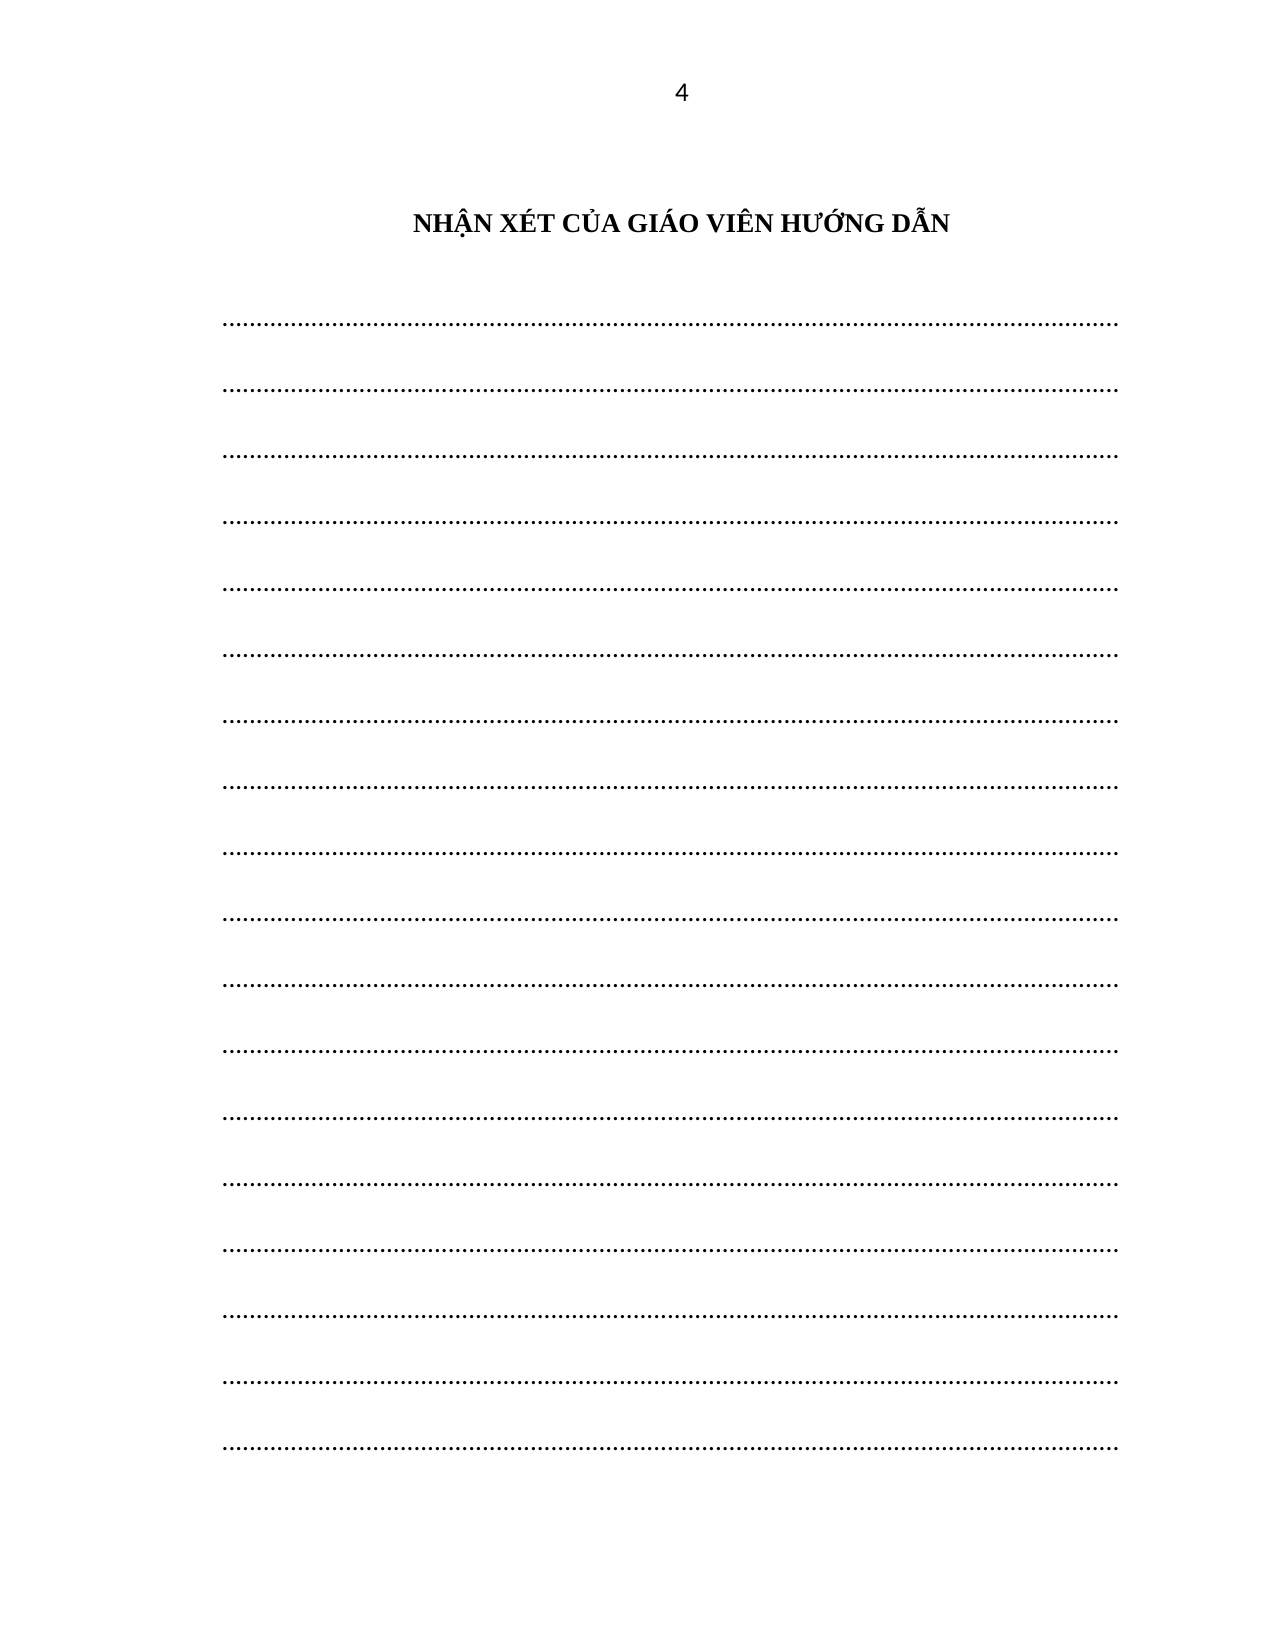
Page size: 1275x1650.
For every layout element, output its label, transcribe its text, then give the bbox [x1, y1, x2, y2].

text NHẬN XÉT CỦA GIÁO VIÊN HƯỚNG DẪN [207, 207, 1157, 238]
